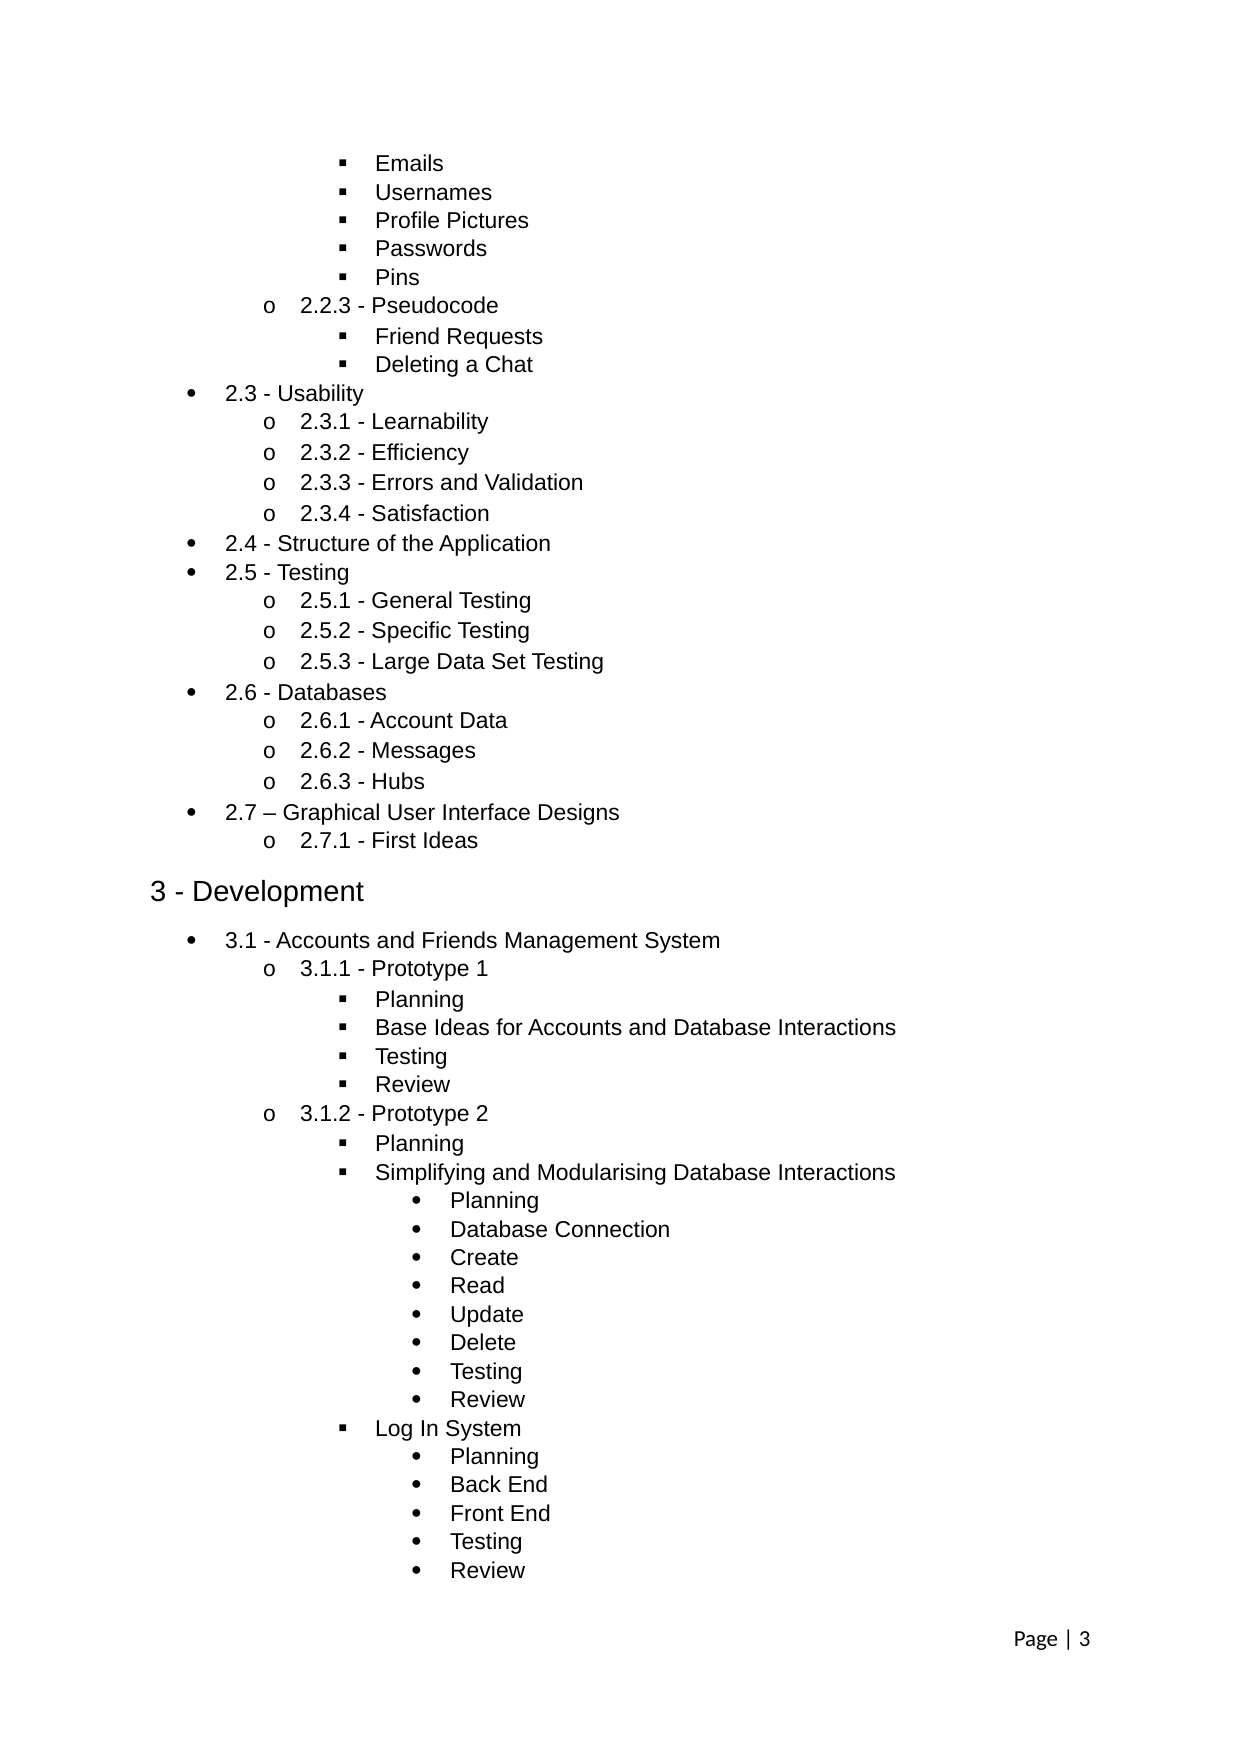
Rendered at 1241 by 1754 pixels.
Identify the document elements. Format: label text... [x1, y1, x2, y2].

list Planning [412, 1187, 1090, 1213]
list Planning [412, 1443, 1090, 1469]
list Profile Pictures [337, 207, 1090, 233]
list Pins [337, 264, 1090, 290]
list 2.3.4 - Satisfaction [262, 499, 1090, 528]
list 3.1.2 - Prototype 2 [262, 1100, 1090, 1128]
list 2.2.3 - Pseudocode [262, 292, 1090, 321]
list Read [412, 1272, 1090, 1299]
list 3.1 - Accounts and Friends Management System [187, 927, 1090, 953]
list Emails [337, 150, 1090, 176]
list Front End [412, 1500, 1090, 1526]
list Log In System [337, 1414, 1090, 1441]
list 2.3 - Usability [187, 379, 1090, 406]
list 3.1.1 - Prototype 1 [262, 955, 1090, 984]
list 2.3.2 - Efficiency [262, 438, 1090, 467]
list Back End [412, 1471, 1090, 1498]
list Planning [337, 1130, 1090, 1157]
list 2.6.2 - Messages [262, 737, 1090, 766]
list 2.5.2 - Specific Testing [262, 617, 1090, 646]
list Planning [337, 986, 1090, 1012]
list Friend Requests [337, 323, 1090, 349]
list Usernames [337, 178, 1090, 205]
list 2.7.1 - First Ideas [262, 827, 1090, 855]
list 2.5 - Testing [187, 558, 1090, 585]
list Database Connection [412, 1216, 1090, 1242]
list 2.3.3 - Errors and Validation [262, 469, 1090, 497]
list Update [412, 1301, 1090, 1327]
list Testing [337, 1043, 1090, 1069]
list Delete [412, 1329, 1090, 1356]
list 2.5.1 - General Testing [262, 587, 1090, 615]
list Simplifying and Modularising Database Interactions [337, 1159, 1090, 1185]
text 3 - Development [150, 874, 1090, 908]
list Review [412, 1557, 1090, 1583]
list Testing [412, 1528, 1090, 1555]
list 2.6 - Databases [187, 678, 1090, 705]
list 2.7 – Graphical User Interface Designs [187, 798, 1090, 825]
list 2.6.1 - Account Data [262, 707, 1090, 735]
list Create [412, 1244, 1090, 1270]
list Passwords [337, 235, 1090, 262]
list Review [337, 1071, 1090, 1098]
list Deleting a Chat [337, 351, 1090, 377]
list Base Ideas for Accounts and Database Interactions [337, 1014, 1090, 1041]
list 2.4 - Structure of the Application [187, 530, 1090, 556]
list 2.6.3 - Hubs [262, 768, 1090, 796]
list Review [412, 1386, 1090, 1412]
list 2.3.1 - Learnability [262, 408, 1090, 436]
list 2.5.3 - Large Data Set Testing [262, 648, 1090, 676]
list Testing [412, 1358, 1090, 1384]
